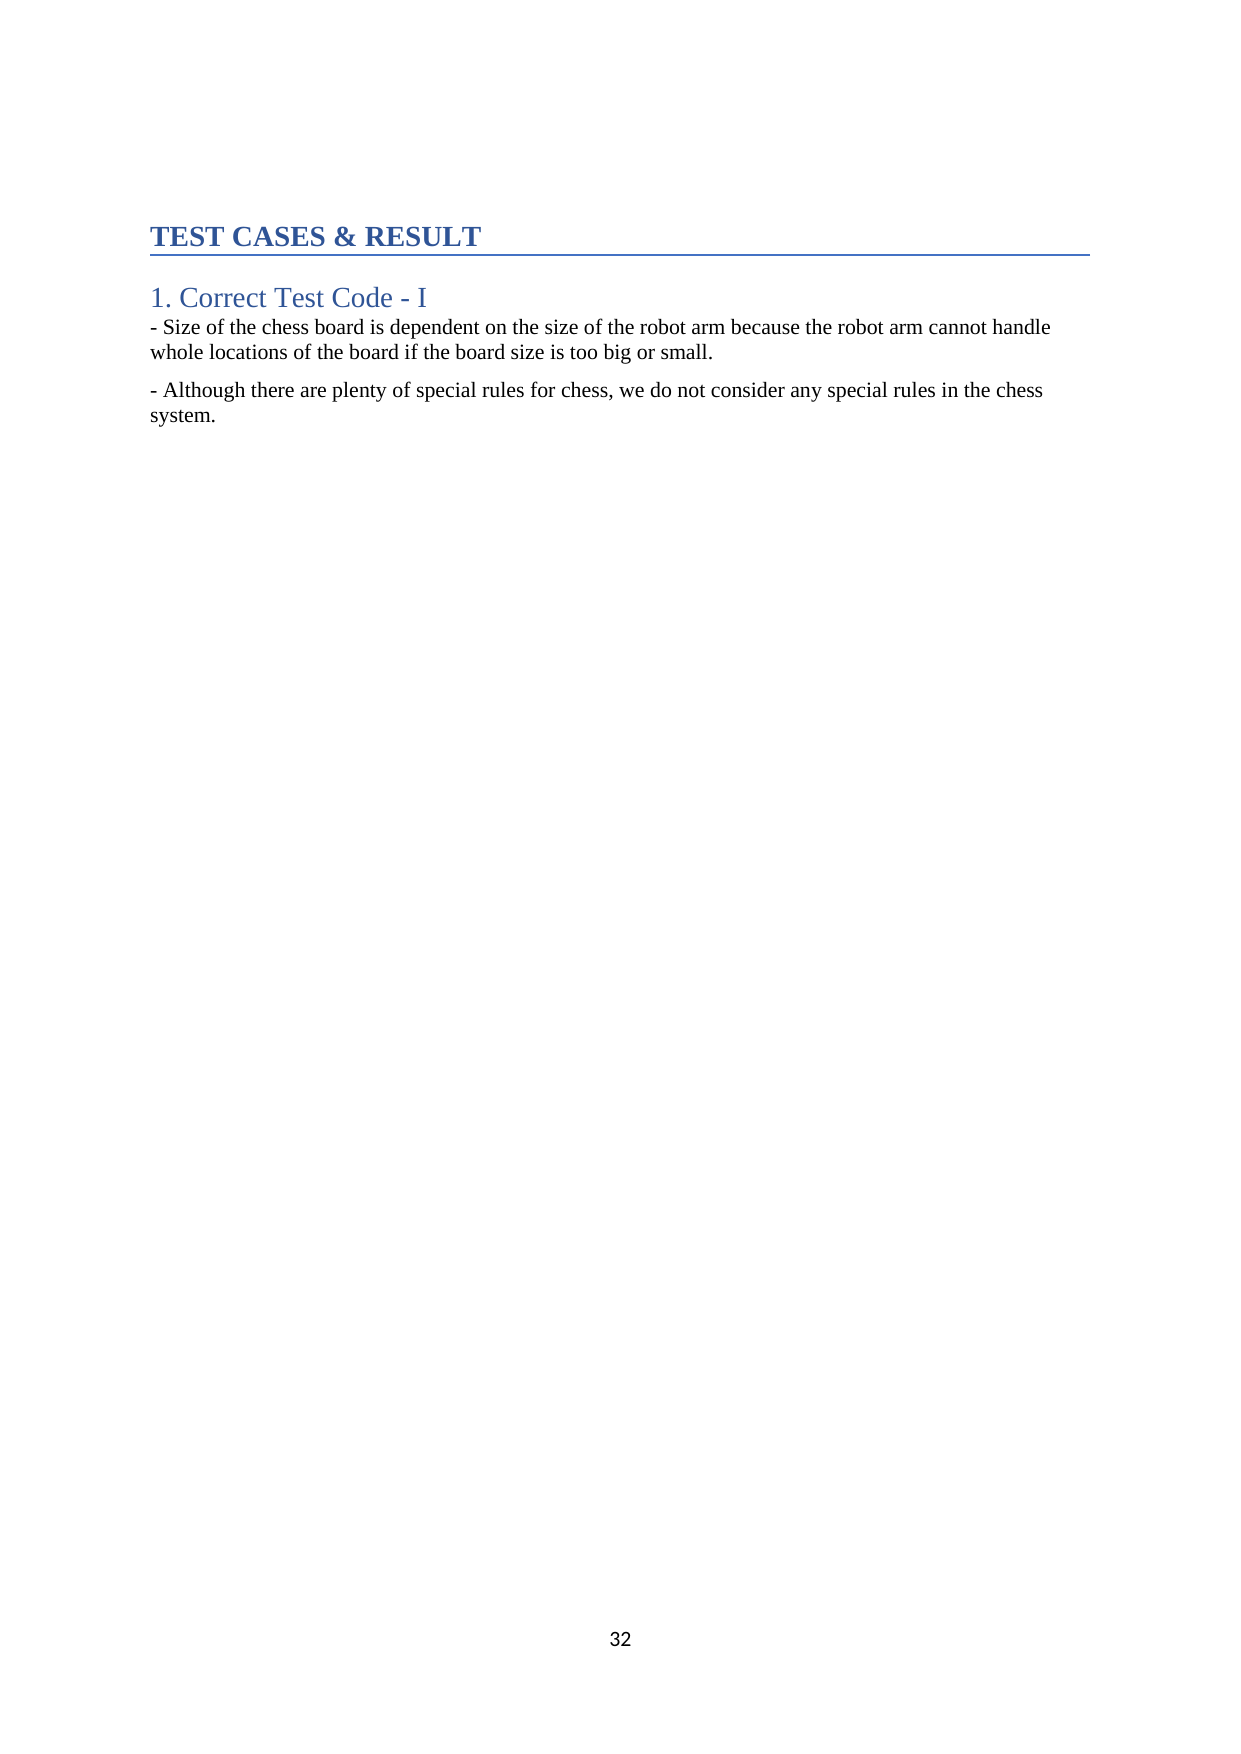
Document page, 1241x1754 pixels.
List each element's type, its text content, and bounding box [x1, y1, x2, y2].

text - Size of the chess board is dependent on the size of the robot arm because the robot arm cannot handle whole locations of the board if the board size is too big or small. [150, 314, 1090, 364]
subtitle 1. Correct Test Code - I [150, 281, 1090, 314]
text - Although there are plenty of special rules for chess, we do not consider any special rules in the chess system. [150, 377, 1090, 427]
subtitle TEST CASES & RESULT [150, 219, 1090, 254]
